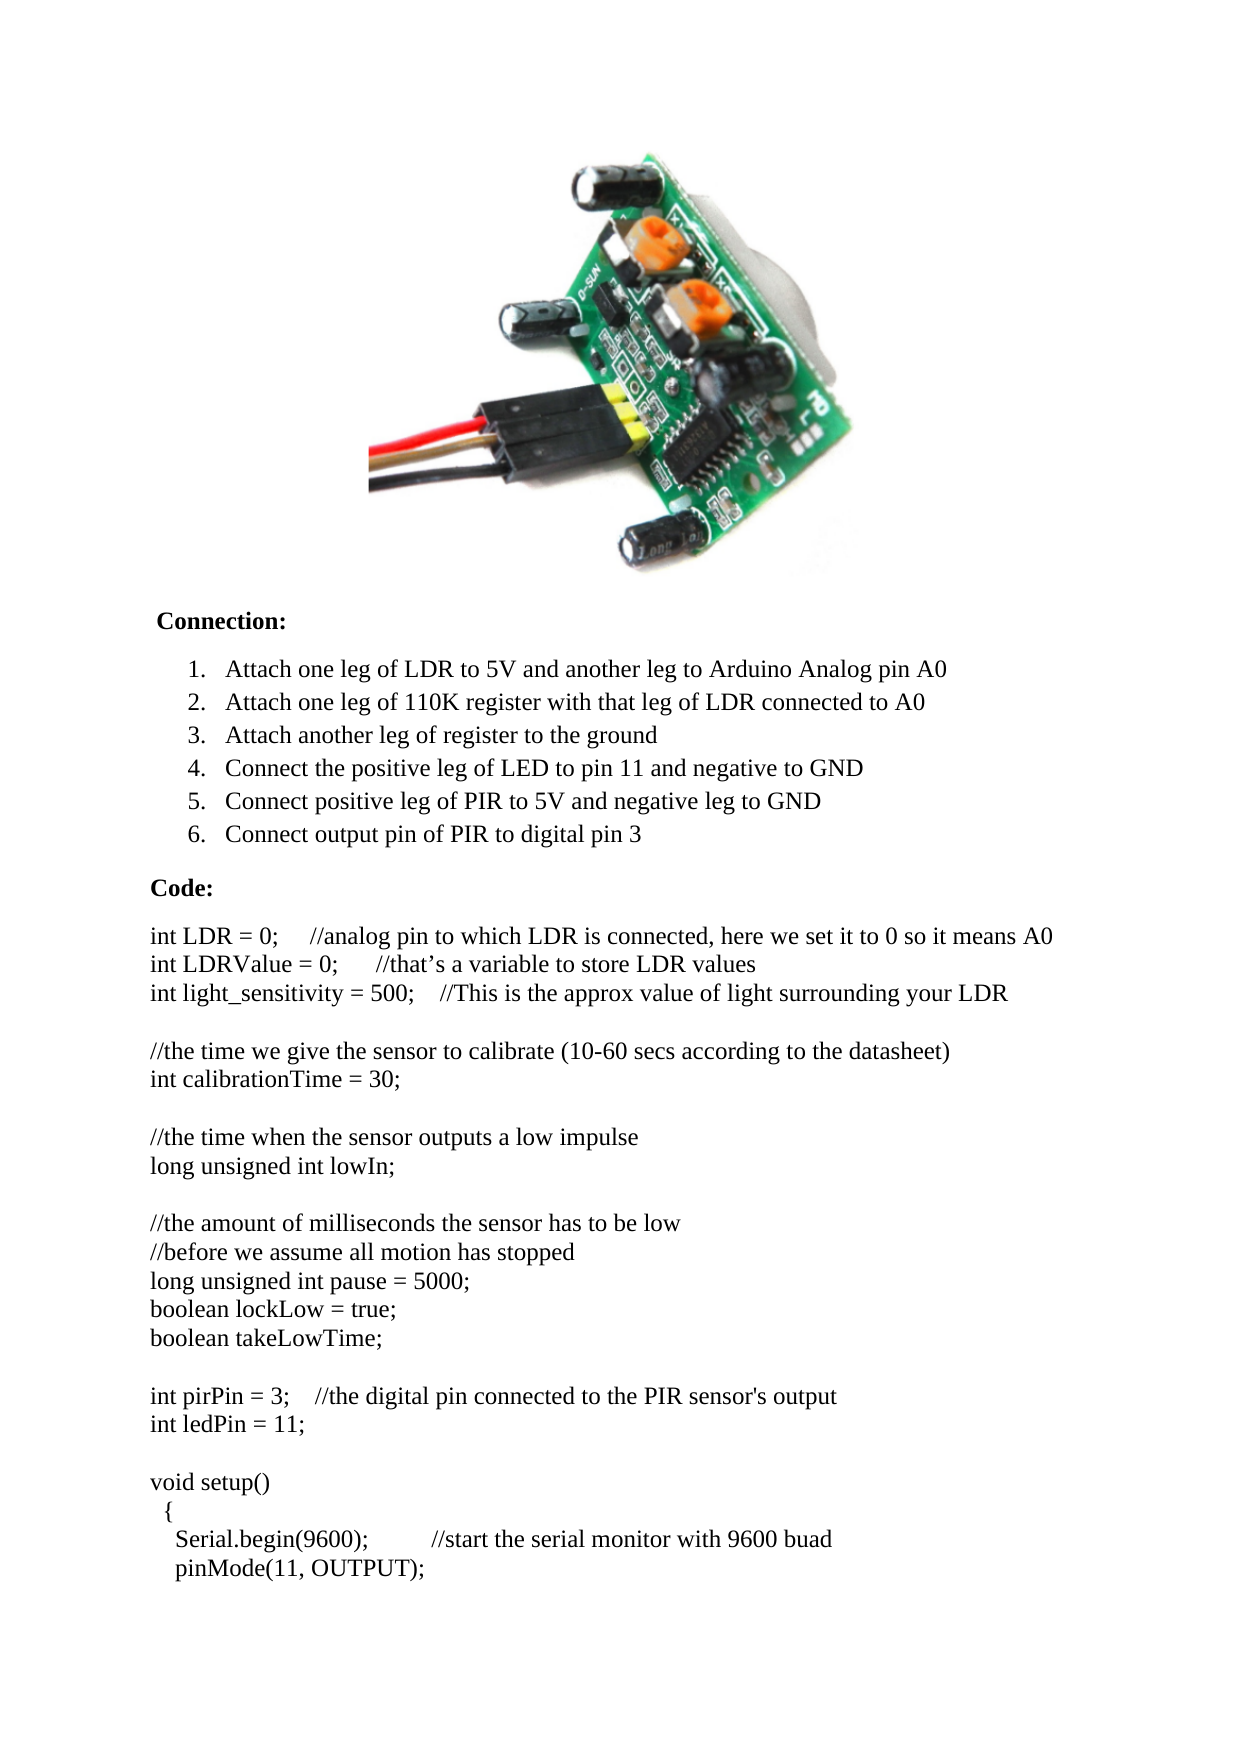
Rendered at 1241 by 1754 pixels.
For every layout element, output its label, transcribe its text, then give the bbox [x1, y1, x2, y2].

text Connection: [150, 606, 1090, 635]
text int light_sensitivity = 500; //This is the approx value of light surrounding your LDR [150, 978, 1090, 1007]
text //the time we give the sensor to calibrate (10-60 secs according to the datasheet) [150, 1036, 1090, 1064]
text int pirPin = 3; //the digital pin connected to the PIR sensor's output [150, 1381, 1090, 1409]
text Code: [150, 873, 1090, 902]
text long unsigned int lowIn; [150, 1151, 1090, 1179]
text boolean takeLowTime; [150, 1323, 1090, 1352]
text int calibrationTime = 30; [150, 1064, 1090, 1093]
list Attach one leg of 110K register with that leg of LDR connected to A0 [187, 687, 1090, 716]
list Attach one leg of LDR to 5V and another leg to Arduino Analog pin A0 [187, 654, 1090, 683]
list Connect output pin of PIR to digital pin 3 [187, 819, 1090, 848]
text { [150, 1496, 1090, 1524]
list Connect the positive leg of LED to pin 11 and negative to GND [187, 753, 1090, 782]
text int LDR = 0; //analog pin to which LDR is connected, here we set it to 0 so it means A0 [150, 921, 1090, 949]
picture [368, 150, 872, 588]
list Connect positive leg of PIR to 5V and negative leg to GND [187, 786, 1090, 815]
text //the time when the sensor outputs a low impulse [150, 1122, 1090, 1151]
text int ledPin = 11; [150, 1409, 1090, 1438]
text Serial.begin(9600); //start the serial monitor with 9600 buad [150, 1524, 1090, 1553]
text pinMode(11, OUTPUT); [150, 1553, 1090, 1582]
text long unsigned int pause = 5000; [150, 1266, 1090, 1294]
text void setup() [150, 1467, 1090, 1496]
text int LDRValue = 0; //that’s a variable to store LDR values [150, 949, 1090, 978]
text //the amount of milliseconds the sensor has to be low [150, 1208, 1090, 1237]
list Attach another leg of register to the ground [187, 720, 1090, 749]
text //before we assume all motion has stopped [150, 1237, 1090, 1266]
text boolean lockLow = true; [150, 1294, 1090, 1323]
